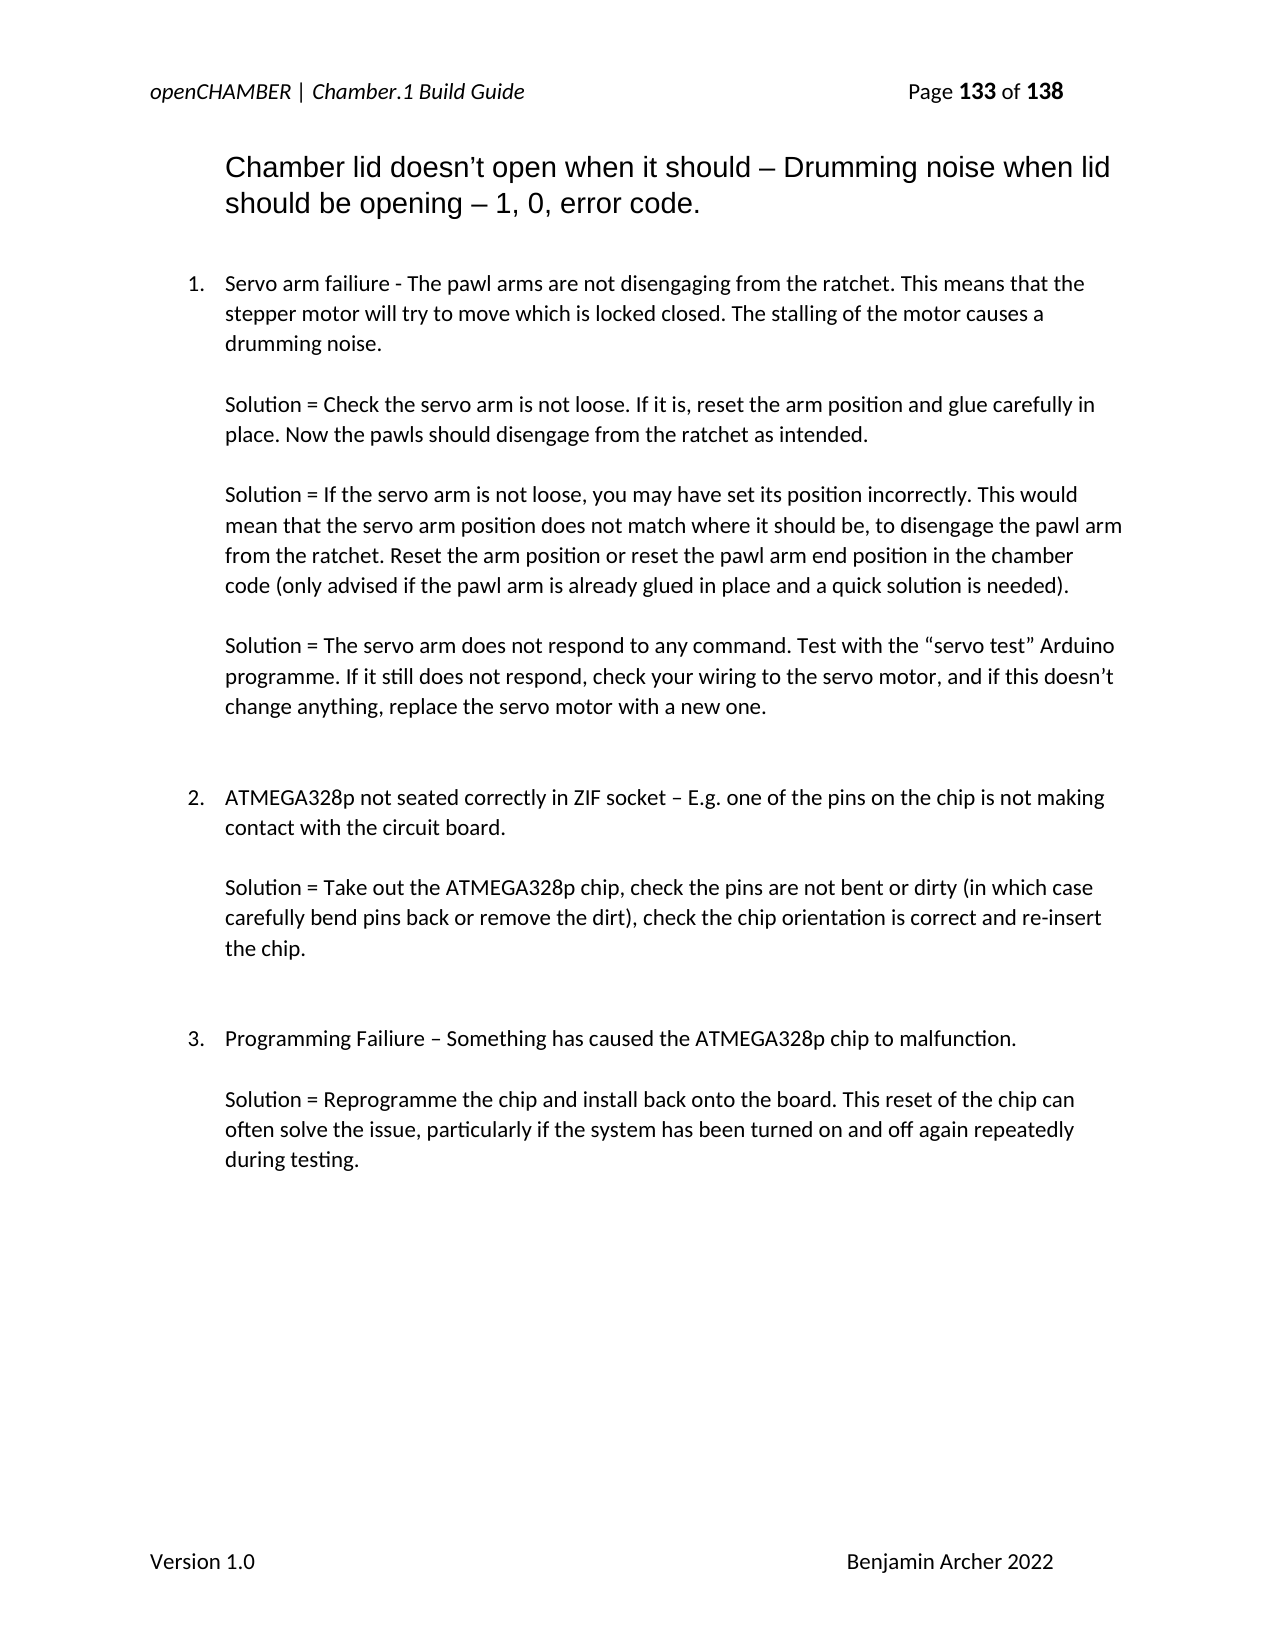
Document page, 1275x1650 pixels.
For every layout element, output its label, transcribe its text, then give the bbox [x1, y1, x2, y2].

list Servo arm failiure - The pawl arms are not disengaging from the ratchet. This means that the stepper motor will try to move which is locked closed. The stalling of the motor causes a drumming noise. [187, 269, 1125, 358]
list Programming Failiure – Something has caused the ATMEGA328p chip to malfunction. [187, 1024, 1125, 1052]
list Solution = The servo arm does not respond to any command. Test with the “servo test” Arduino programme. If it still does not respond, check your wiring to the servo motor, and if this doesn’t change anything, replace the servo motor with a new one. [225, 632, 1125, 720]
list Solution = Reprogramme the chip and install back onto the board. This reset of the chip can often solve the issue, particularly if the system has been turned on and off again repeatedly during testing. [225, 1085, 1125, 1173]
list Solution = If the servo arm is not loose, you may have set its position incorrectly. This would mean that the servo arm position does not match where it should be, to disengage the pawl arm from the ratchet. Reset the arm position or reset the pawl arm end position in the chamber code (only advised if the pawl arm is already glued in place and a quick solution is needed). [225, 481, 1125, 599]
list Solution = Take out the ATMEGA328p chip, check the pins are not bent or dirty (in which case carefully bend pins back or remove the dirt), check the chip orientation is correct and re-insert the chip. [225, 873, 1125, 962]
subtitle Chamber lid doesn’t open when it should – Drumming noise when lid should be opening – 1, 0, error code. [225, 150, 1125, 220]
list ATMEGA328p not seated correctly in ZIF socket – E.g. one of the pins on the chip is not making contact with the circuit board. [187, 783, 1125, 841]
list Solution = Check the servo arm is not loose. If it is, reset the arm position and glue carefully in place. Now the pawls should disengage from the ratchet as intended. [225, 390, 1125, 448]
